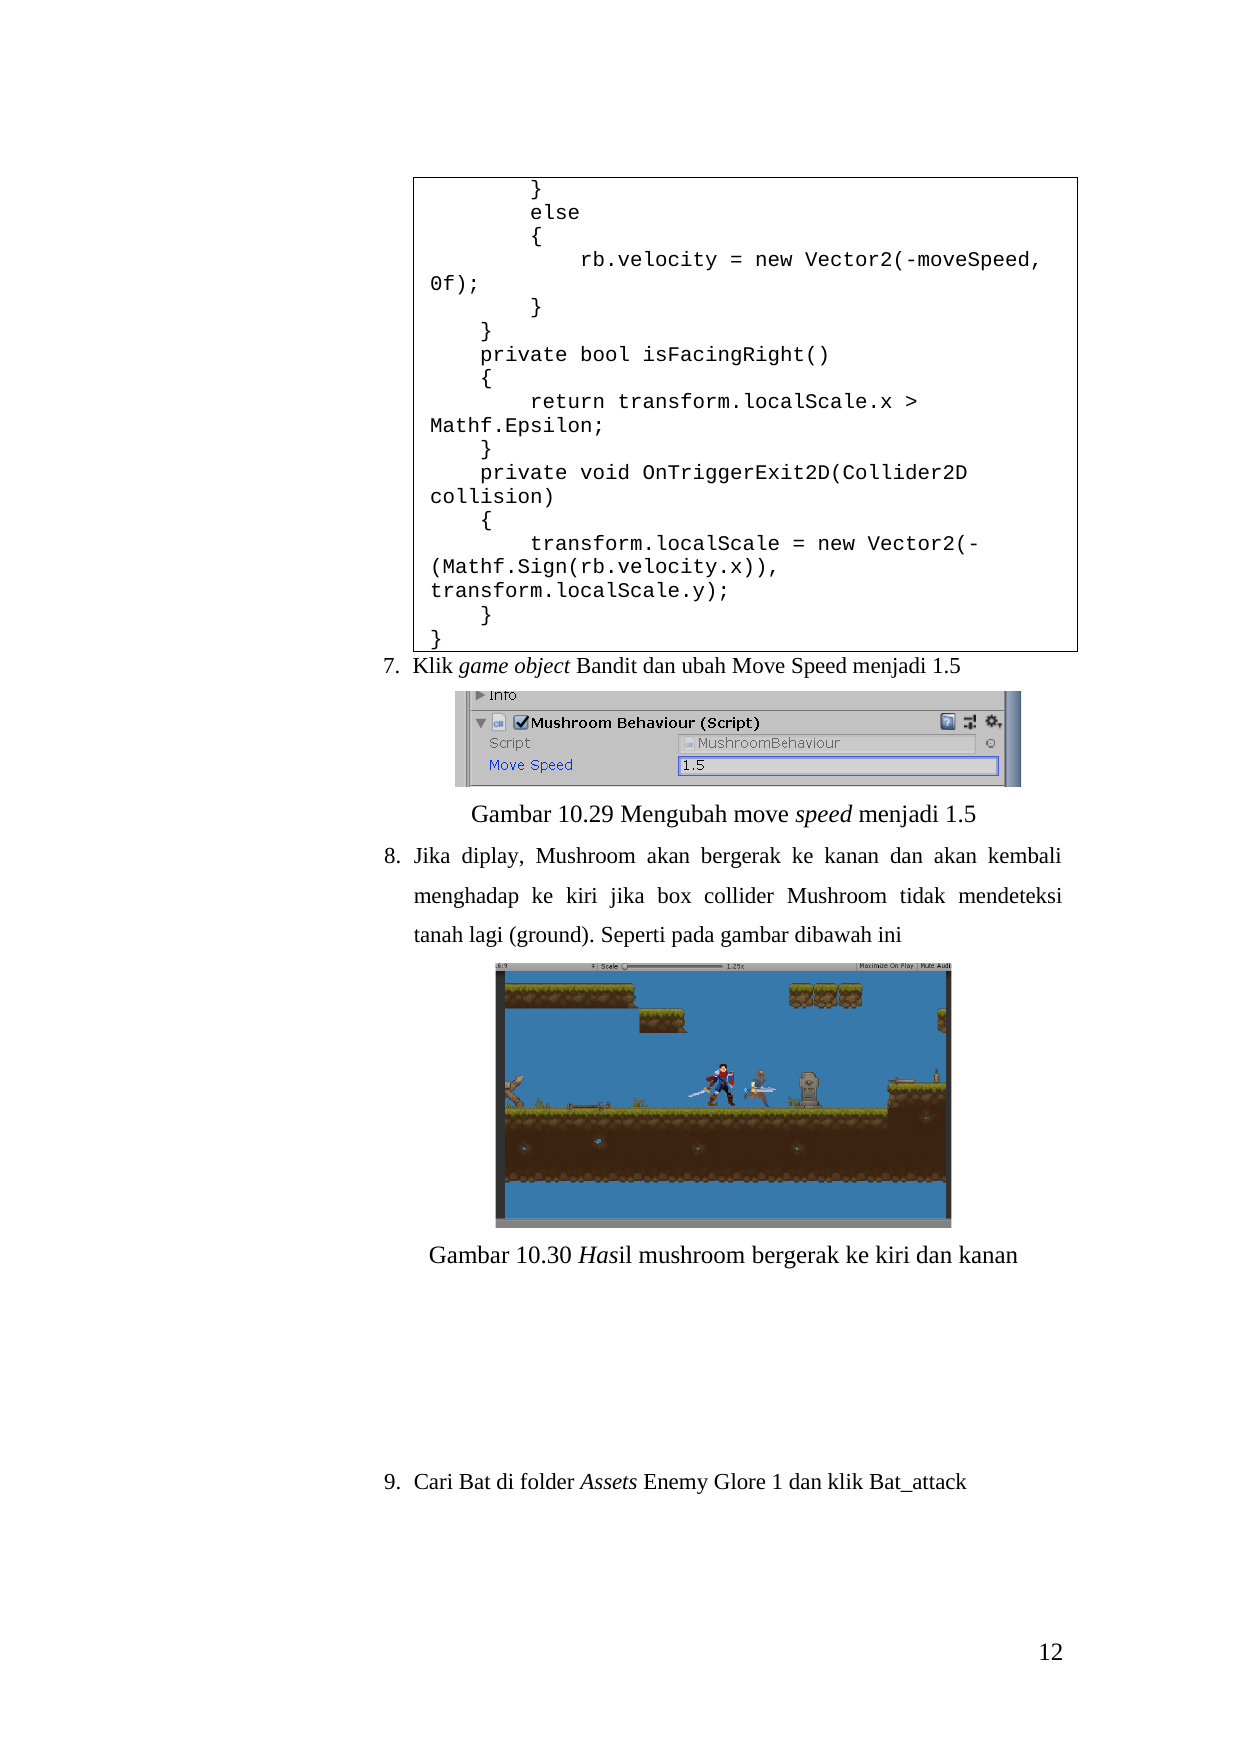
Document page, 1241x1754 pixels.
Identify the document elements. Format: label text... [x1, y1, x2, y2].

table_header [414, 178, 1077, 651]
subtitle Hasil mushroom bergerak ke kiri dan kanan [384, 1240, 1063, 1269]
picture [455, 691, 1022, 787]
list Klik game object Bandit dan ubah Move Speed menjadi 1.5 [281, 652, 1063, 678]
picture [495, 963, 952, 1228]
subtitle Mengubah move speed menjadi 1.5 [384, 799, 1063, 828]
list Jika diplay, Mushroom akan bergerak ke kanan dan akan kembali menghadap ke kiri jika box collider Mushroom tidak mendeteksi tanah lagi (ground). Seperti pada gambar dibawah ini [384, 842, 1063, 948]
list Cari Bat di folder Assets Enemy Glore 1 dan klik Bat_attack [384, 1468, 1063, 1494]
